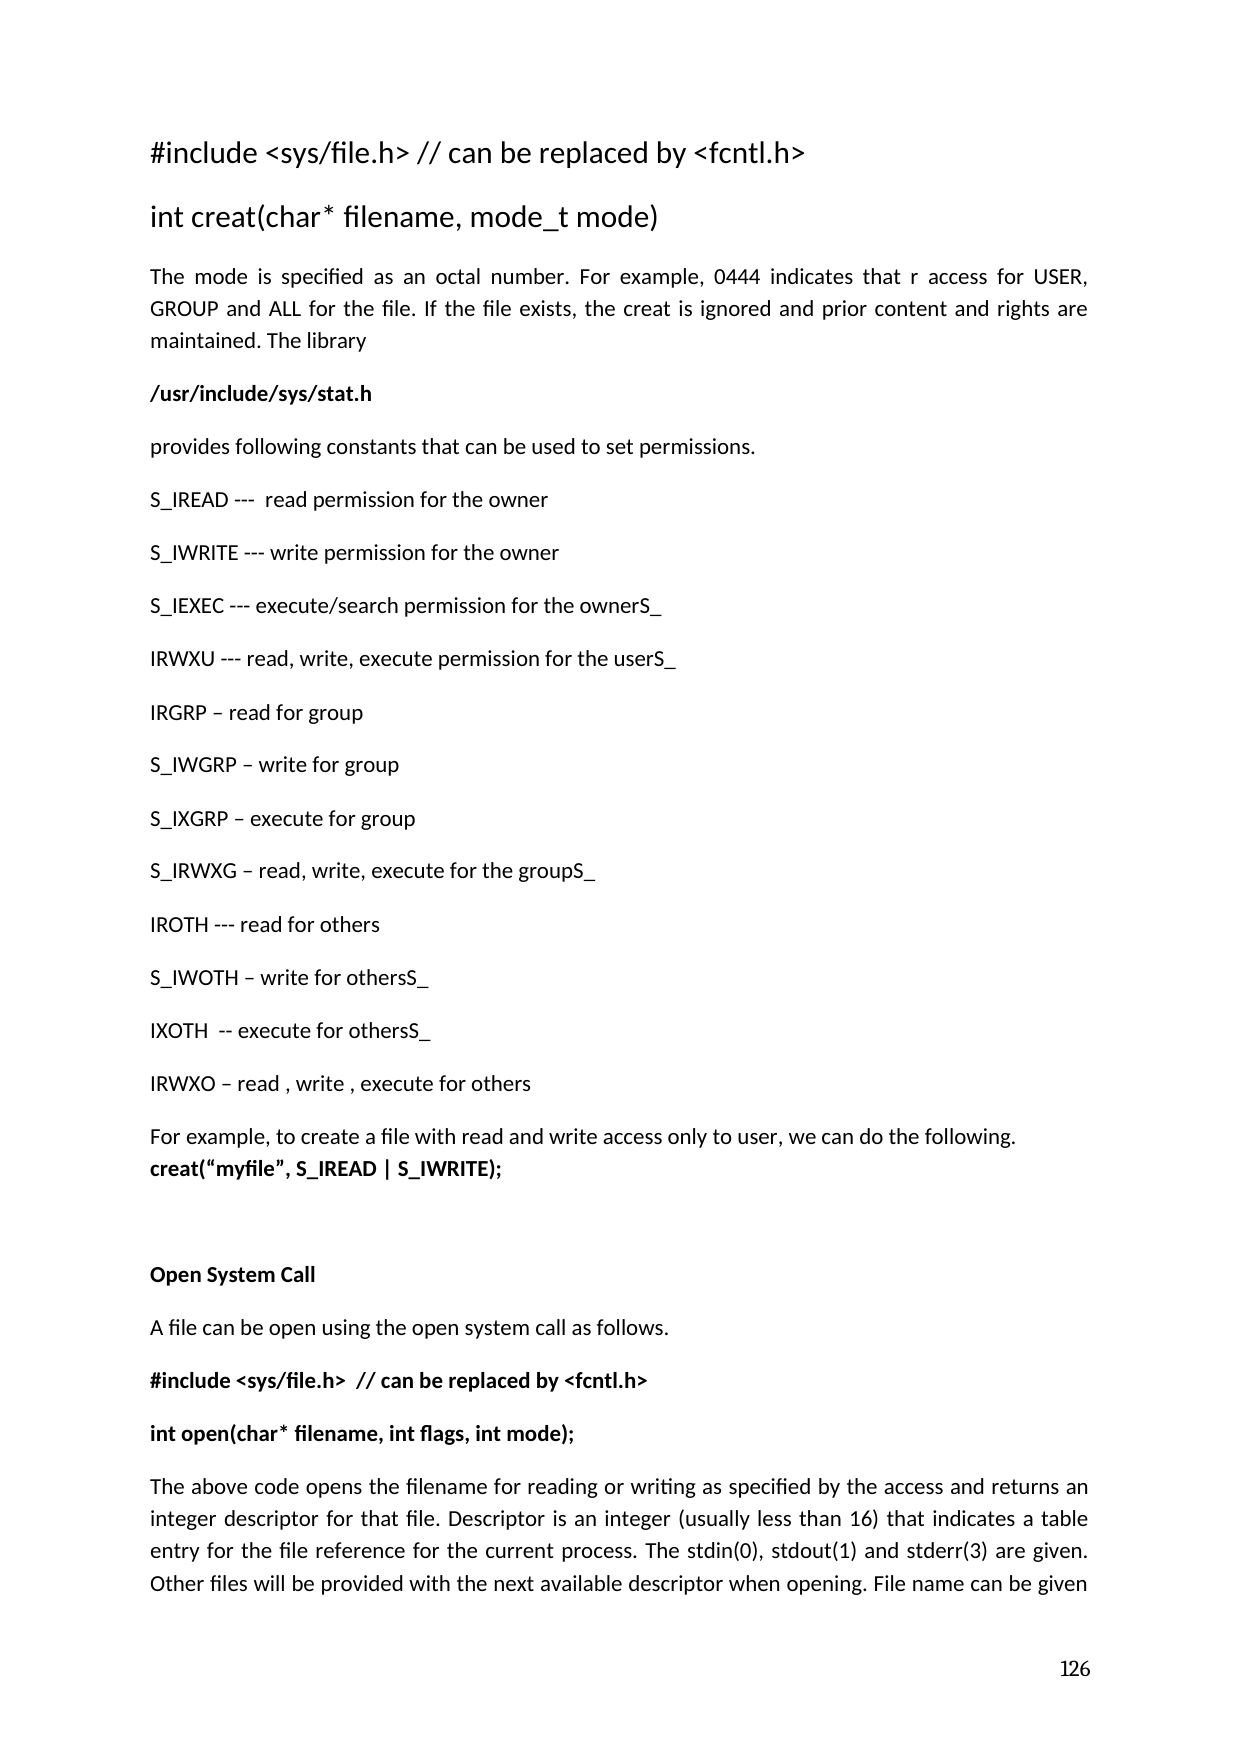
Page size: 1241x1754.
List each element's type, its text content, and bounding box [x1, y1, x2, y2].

text S_IWRITE --- write permission for the owner [150, 538, 1090, 567]
text int open(char* filename, int flags, int mode); [150, 1419, 1090, 1447]
text #include <sys/file.h> // can be replaced by <fcntl.h> [150, 133, 1090, 171]
text /usr/include/sys/stat.h [150, 379, 1090, 407]
text S_IXGRP – execute for group [150, 804, 1090, 832]
text Open System Call [150, 1260, 1090, 1288]
text S_IEXEC --- execute/search permission for the ownerS_ [150, 592, 1090, 619]
text IROTH --- read for others [150, 910, 1090, 938]
text IRWXU --- read, write, execute permission for the userS_ [150, 644, 1090, 673]
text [150, 1472, 1090, 1597]
text IRWXO – read , write , execute for others [150, 1069, 1090, 1097]
text S_IREAD --- read permission for the owner [150, 486, 1090, 513]
text #include <sys/file.h> // can be replaced by <fcntl.h> [150, 1366, 1090, 1394]
text The mode is specified as an octal number. For example, 0444 indicates that r access for USER, GROUP and ALL for the file. If the file exists, the creat is ignored and prior content and rights are maintained. The library [150, 262, 1090, 354]
text IXOTH -- execute for othersS_ [150, 1016, 1090, 1044]
text S_IWOTH – write for othersS_ [150, 963, 1090, 991]
text A file can be open using the open system call as follows. [150, 1313, 1090, 1341]
text provides following constants that can be used to set permissions. [150, 432, 1090, 461]
text For example, to create a file with read and write access only to user, we can do the following. creat(“myfile”, S_IREAD | S_IWRITE); [150, 1122, 1090, 1182]
text int creat(char* filename, mode_t mode) [150, 197, 1090, 236]
text S_IRWXG – read, write, execute for the groupS_ [150, 857, 1090, 885]
text IRGRP – read for group [150, 698, 1090, 726]
text S_IWGRP – write for group [150, 751, 1090, 779]
